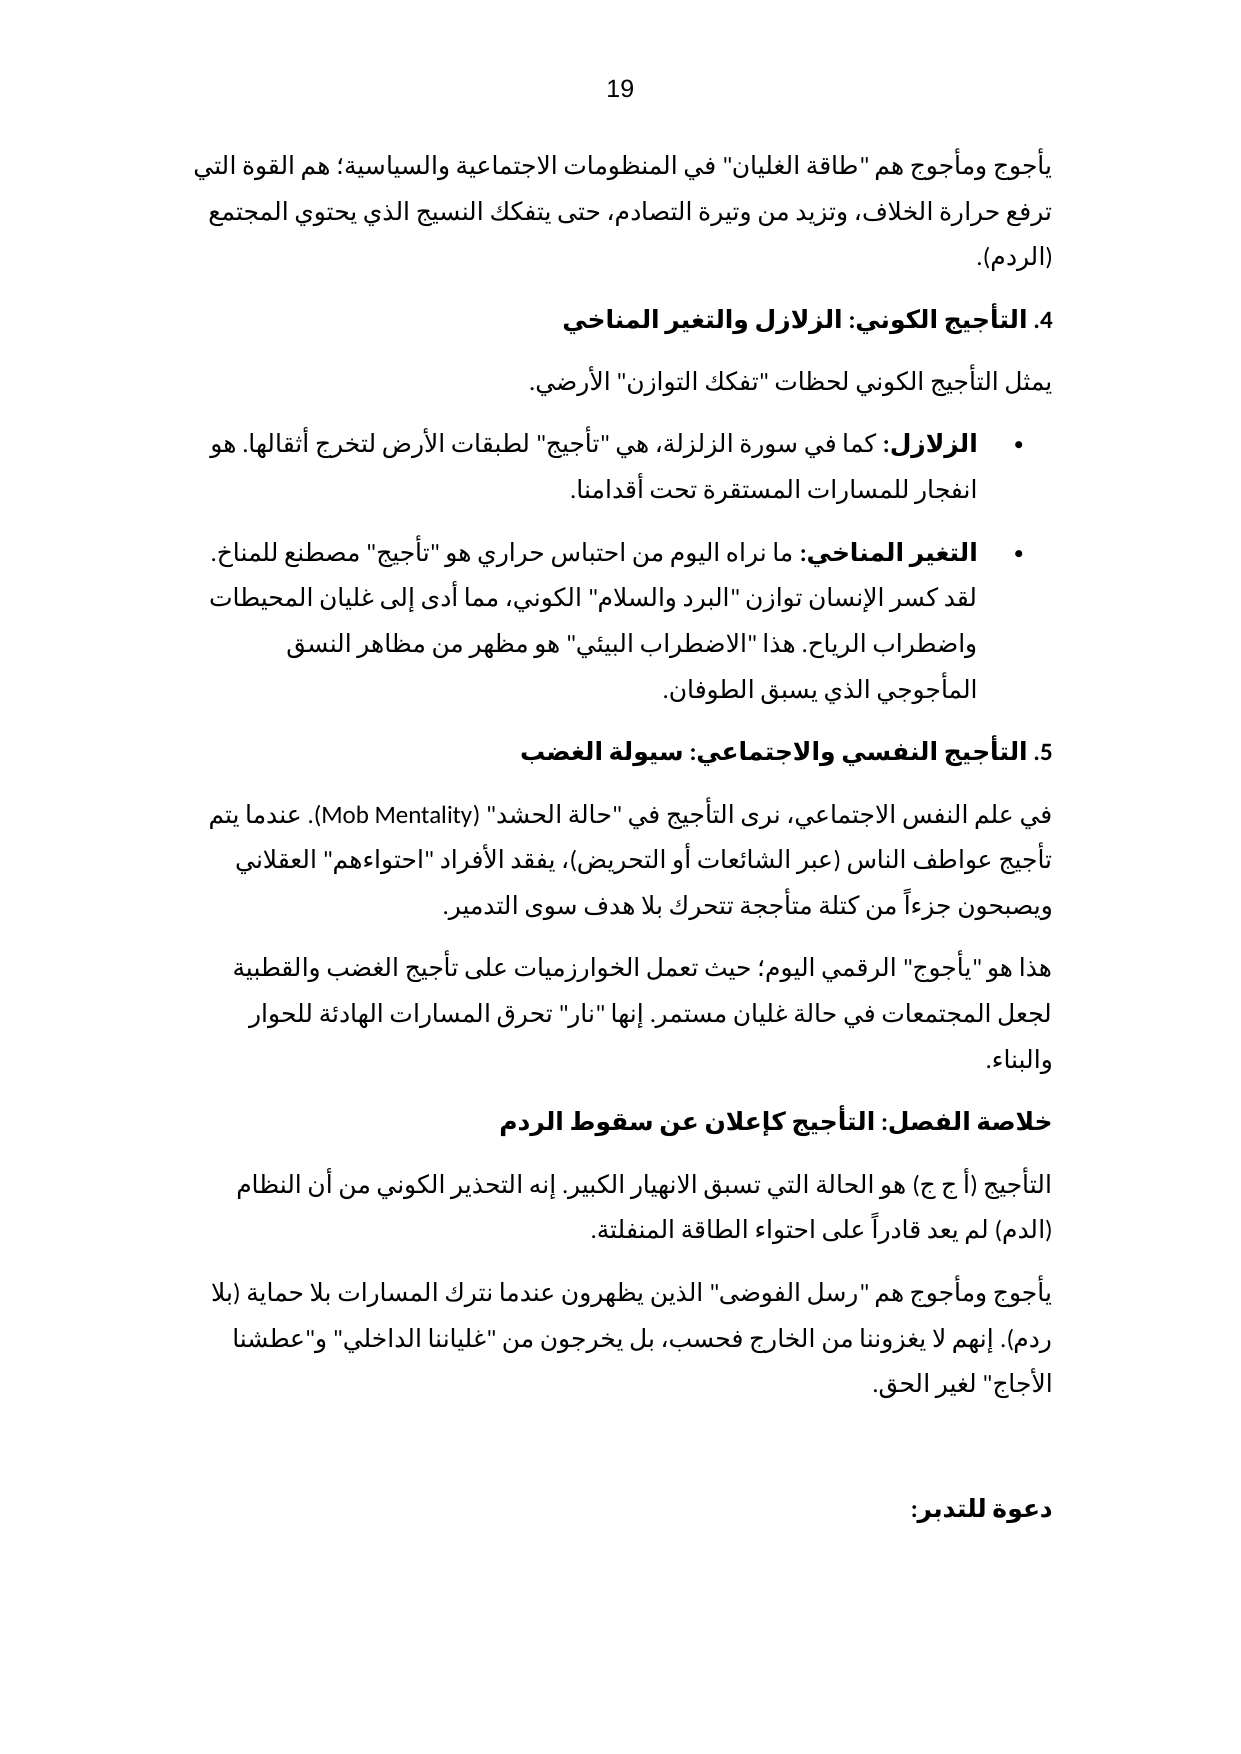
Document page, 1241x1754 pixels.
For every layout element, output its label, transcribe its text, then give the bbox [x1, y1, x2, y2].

text في علم النفس الاجتماعي، نرى التأجيج في "حالة الحشد" (Mob Mentality). عندما يتم تأجيج عواطف الناس (عبر الشائعات أو التحريض)، يفقد الأفراد "احتواءهم" العقلاني ويصبحون جزءاً من كتلة متأججة تتحرك بلا هدف سوى التدمير. [187, 799, 1053, 921]
text يأجوج ومأجوج هم "طاقة الغليان" في المنظومات الاجتماعية والسياسية؛ هم القوة التي ترفع حرارة الخلاف، وتزيد من وتيرة التصادم، حتى يتفكك النسيج الذي يحتوي المجتمع (الردم). [187, 150, 1053, 272]
list التغير المناخي: ما نراه اليوم من احتباس حراري هو "تأجيج" مصطنع للمناخ. لقد كسر الإنسان توازن "البرد والسلام" الكوني، مما أدى إلى غليان المحيطات واضطراب الرياح. هذا "الاضطراب البيئي" هو مظهر من مظاهر النسق المأجوجي الذي يسبق الطوفان. [187, 537, 1015, 704]
text 5. التأجيج النفسي والاجتماعي: سيولة الغضب [187, 736, 1053, 767]
text 4. التأجيج الكوني: الزلازل والتغير المناخي [187, 304, 1053, 334]
text دعوة للتدبر: [187, 1493, 1053, 1524]
text هذا هو "يأجوج" الرقمي اليوم؛ حيث تعمل الخوارزميات على تأجيج الغضب والقطبية لجعل المجتمعات في حالة غليان مستمر. إنها "نار" تحرق المسارات الهادئة للحوار والبناء. [187, 953, 1053, 1074]
list الزلازل: كما في سورة الزلزلة، هي "تأجيج" لطبقات الأرض لتخرج أثقالها. هو انفجار للمسارات المستقرة تحت أقدامنا. [187, 429, 1015, 505]
text التأجيج (أ ج ج) هو الحالة التي تسبق الانهيار الكبير. إنه التحذير الكوني من أن النظام (الدم) لم يعد قادراً على احتواء الطاقة المنفلتة. [187, 1169, 1053, 1245]
text خلاصة الفصل: التأجيج كإعلان عن سقوط الردم [187, 1106, 1053, 1137]
text يمثل التأجيج الكوني لحظات "تفكك التوازن" الأرضي. [187, 366, 1053, 397]
text يأجوج ومأجوج هم "رسل الفوضى" الذين يظهرون عندما نترك المسارات بلا حماية (بلا ردم). إنهم لا يغزوننا من الخارج فحسب، بل يخرجون من "غلياننا الداخلي" و"عطشنا الأجاج" لغير الحق. [187, 1277, 1053, 1399]
